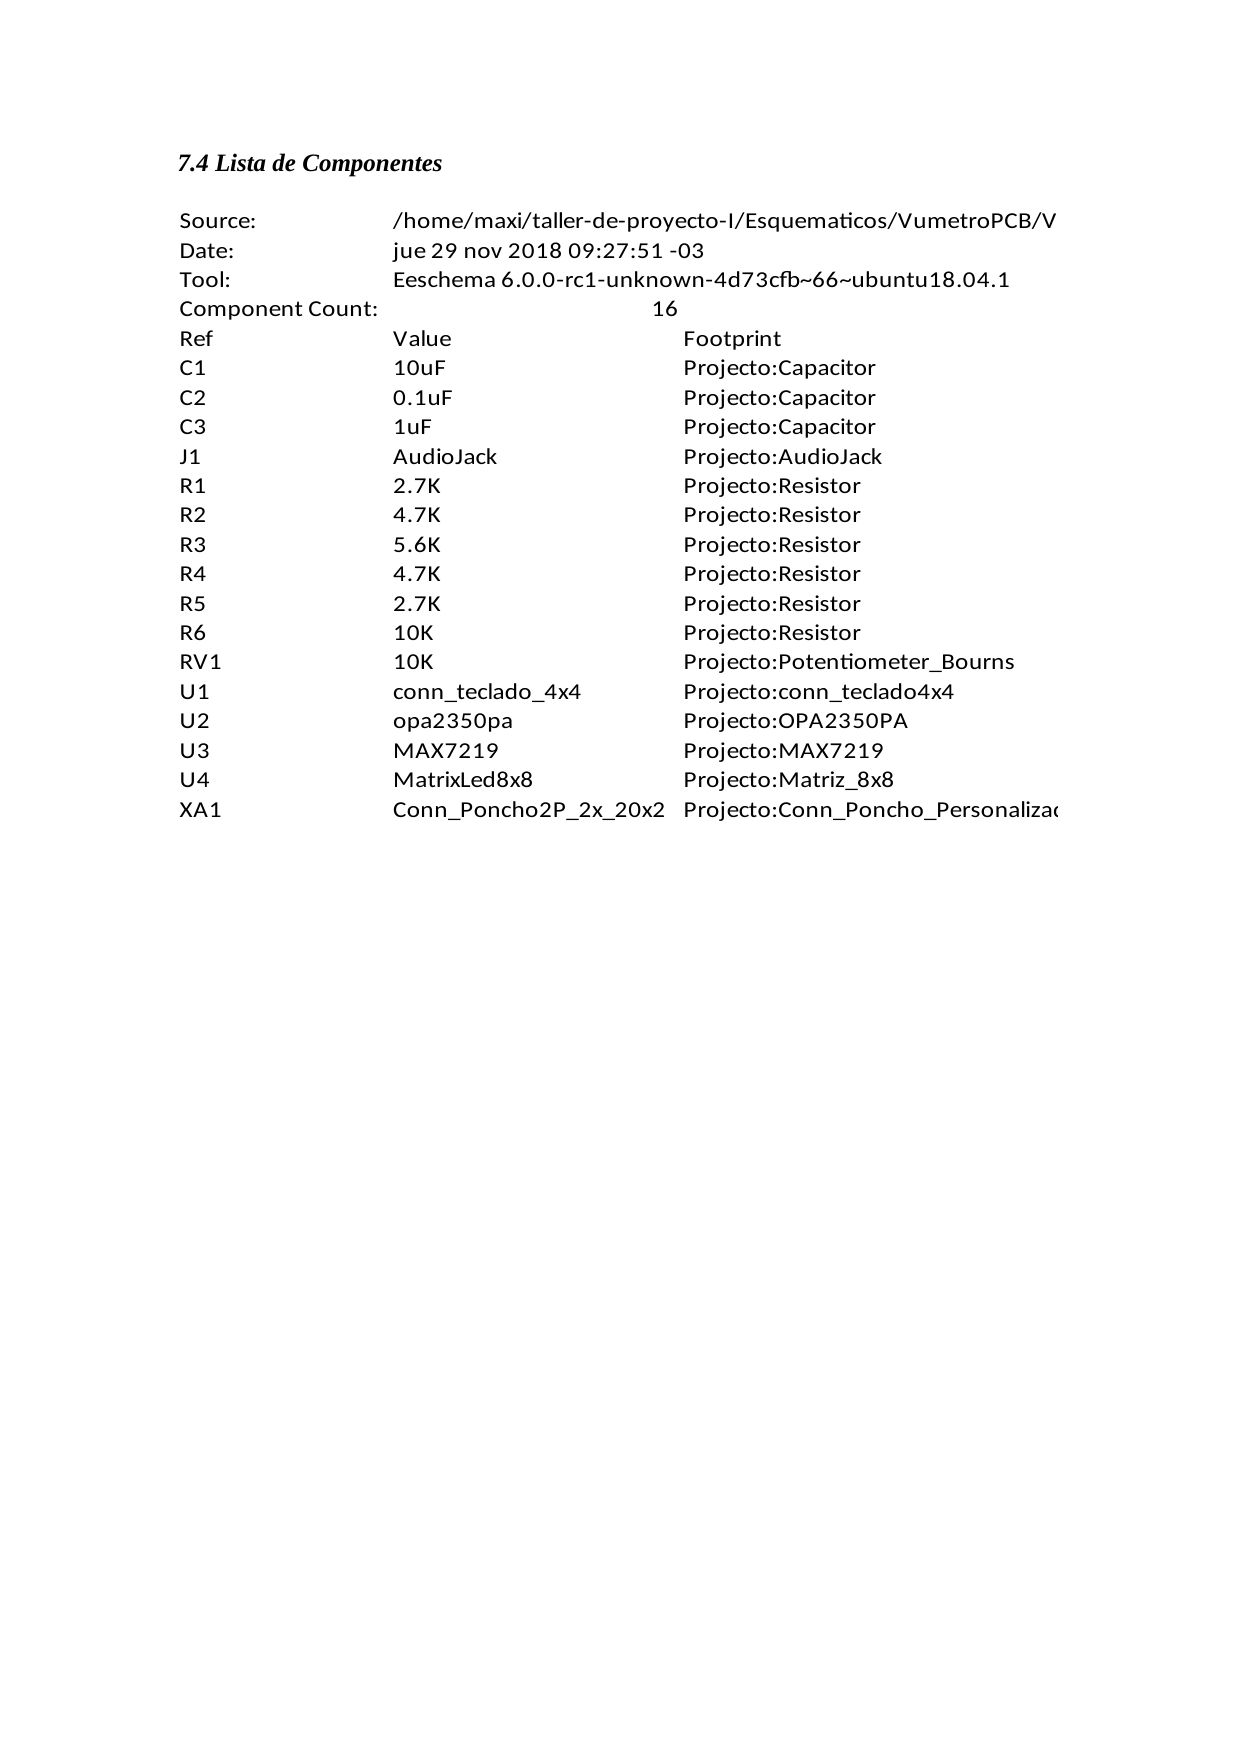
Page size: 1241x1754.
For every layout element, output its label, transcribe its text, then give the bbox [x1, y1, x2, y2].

subtitle 7.4 Lista de Componentes [177, 148, 1063, 176]
